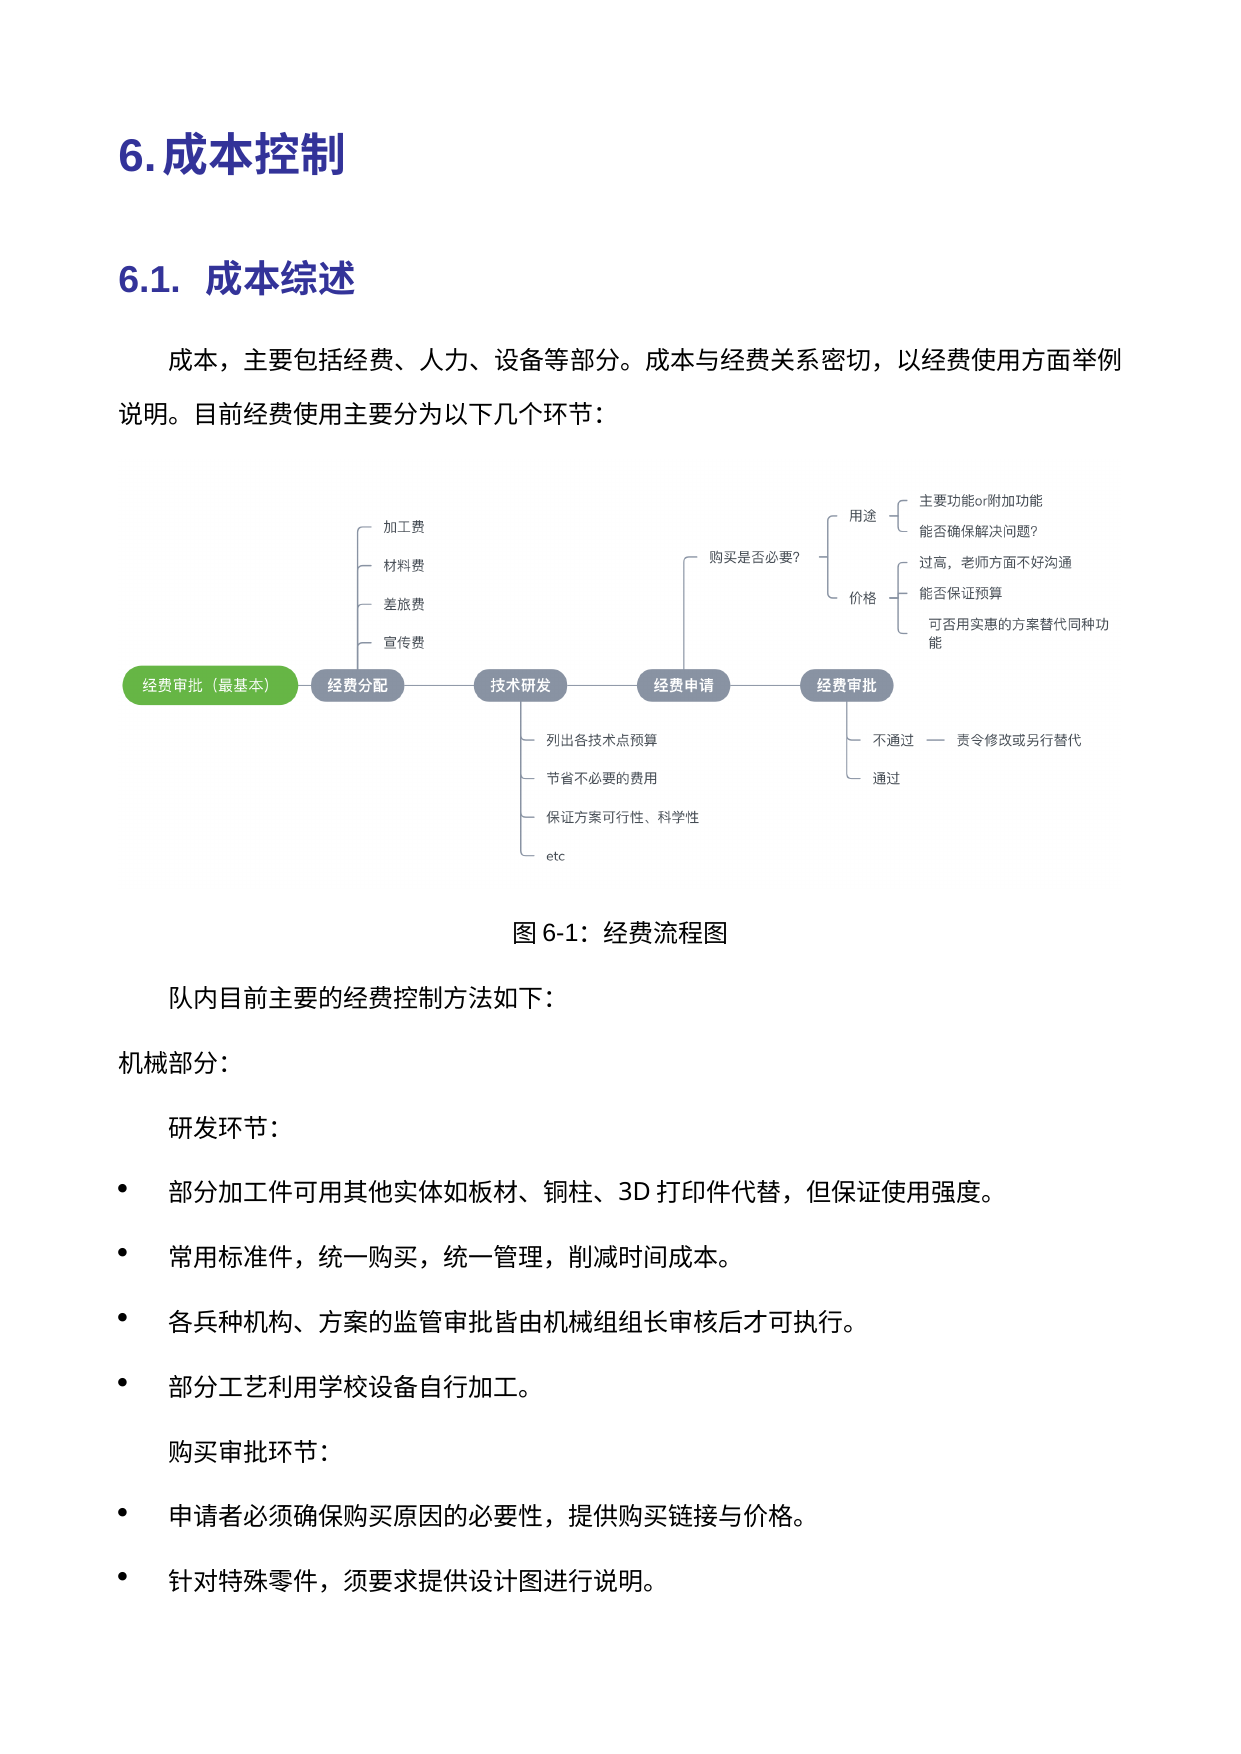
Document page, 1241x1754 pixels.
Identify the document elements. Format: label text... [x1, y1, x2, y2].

list 常用标准件，统一购买，统一管理，削减时间成本。 [118, 1238, 1122, 1274]
text 成本，主要包括经费、人力、设备等部分。成本与经费关系密切，以经费使用方面举例说明。目前经费使用主要分为以下几个环节： [118, 341, 1122, 431]
subtitle 成本综述 [118, 249, 1122, 303]
list 各兵种机构、方案的监管审批皆由机械组组长审核后才可执行。 [118, 1302, 1122, 1339]
text 机械部分： [118, 1043, 1122, 1079]
text 图6-1：经费流程图 [118, 914, 1122, 950]
picture [118, 459, 1121, 889]
list 研发环节： [168, 1108, 1122, 1144]
list 申请者必须确保购买原因的必要性，提供购买链接与价格。 [118, 1497, 1122, 1533]
subtitle 成本控制 [118, 118, 1122, 184]
list 部分加工件可用其他实体如板材、铜柱、3D打印件代替，但保证使用强度。 [118, 1173, 1122, 1209]
list 部分工艺利用学校设备自行加工。 [118, 1367, 1122, 1403]
list 针对特殊零件，须要求提供设计图进行说明。 [118, 1562, 1122, 1598]
list 购买审批环节： [168, 1432, 1122, 1468]
list 队内目前主要的经费控制方法如下： [168, 978, 1122, 1015]
